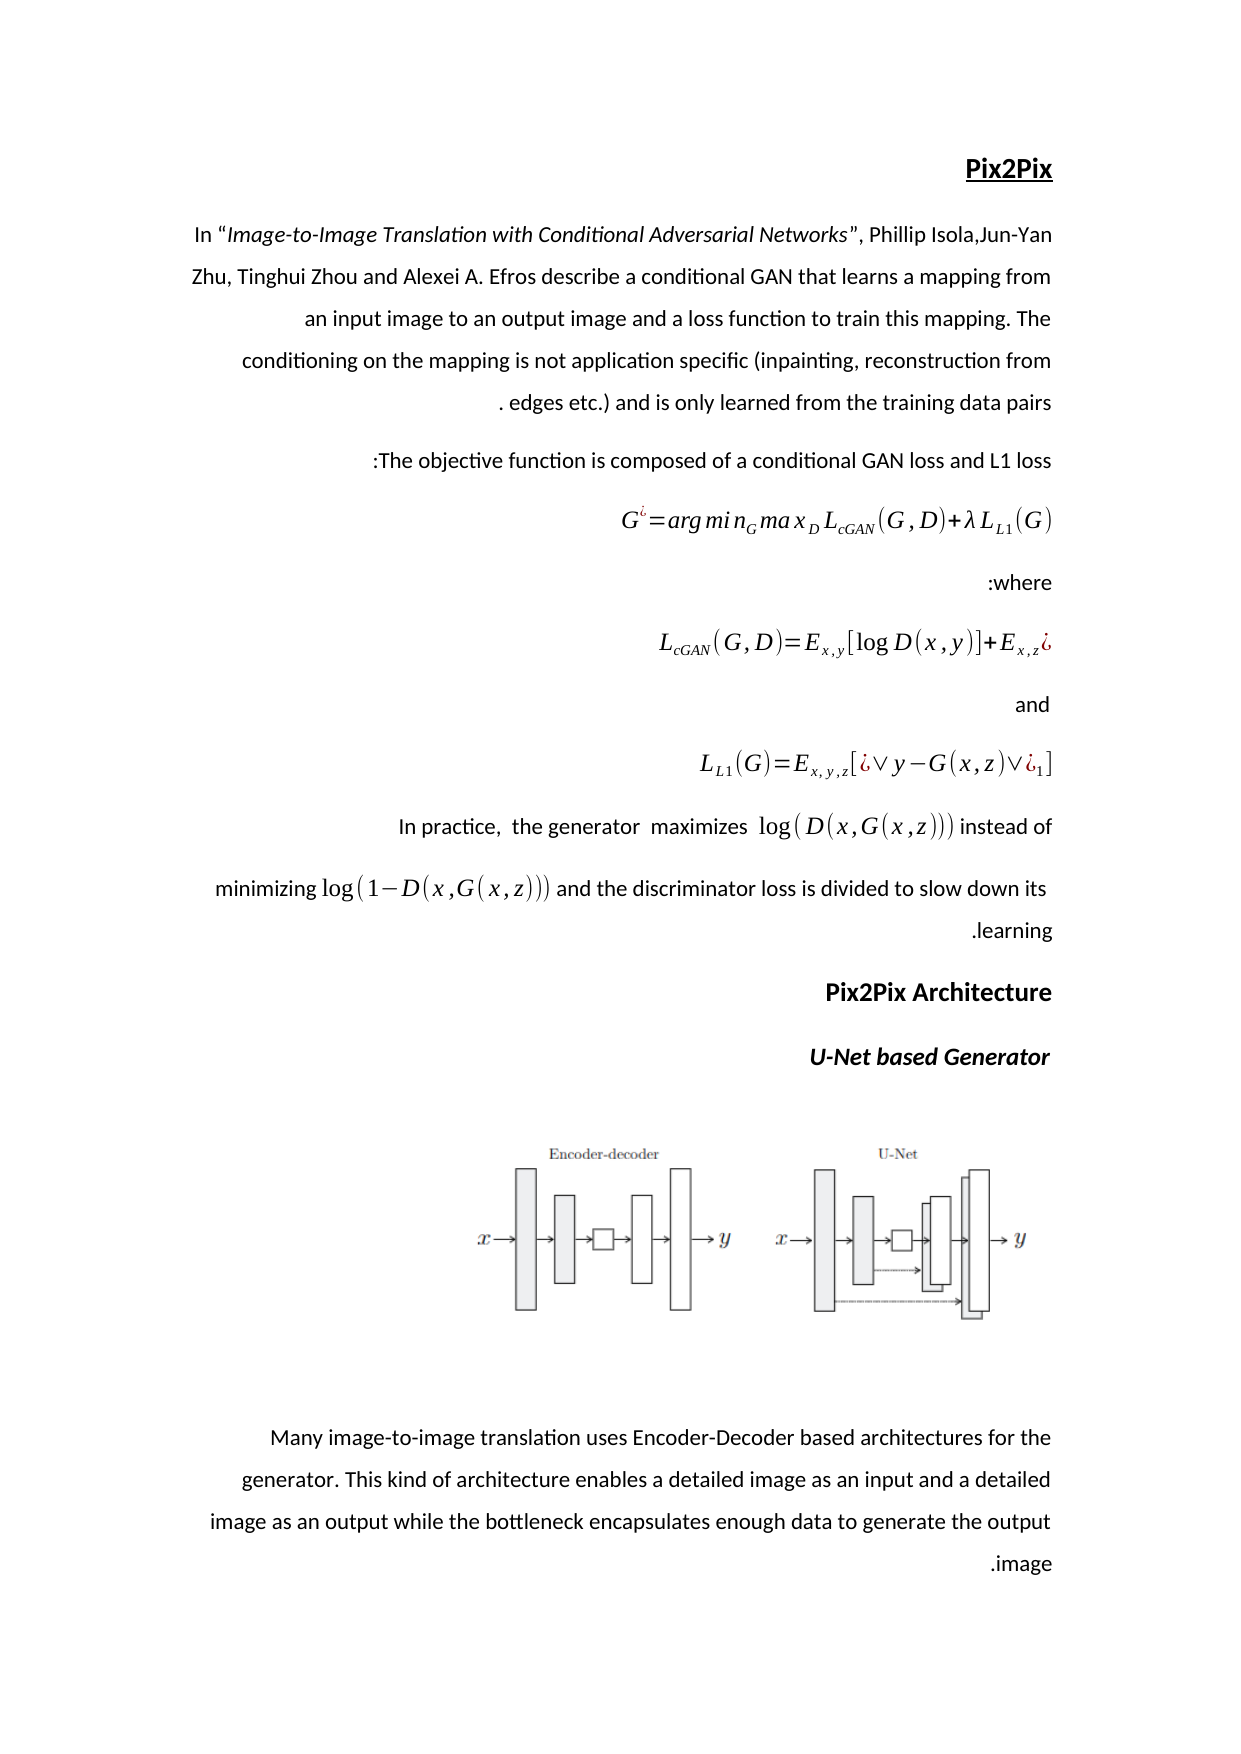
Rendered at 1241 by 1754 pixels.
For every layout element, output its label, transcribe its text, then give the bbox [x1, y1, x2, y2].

text Pix2Pix [187, 150, 1053, 186]
text minimizing and the discriminator loss is divided to slow down its learning. [187, 873, 1053, 945]
text Pix2Pix Architecture [187, 975, 1053, 1008]
text U-Net based Generator [187, 1041, 1053, 1072]
text In practice, the generator maximizes instead of [187, 811, 1053, 841]
text Many image-to-image translation uses Encoder-Decoder based architectures for the generator. This kind of architecture enables a detailed image as an input and a detailed image as an output while the bottleneck encapsulates enough data to generate the output image. [187, 1423, 1053, 1577]
text The objective function is composed of a conditional GAN loss and L1 loss: [187, 447, 1053, 475]
text In “Image-to-Image Translation with Conditional Adversarial Networks”, Phillip Isola,Jun-Yan Zhu, Tinghui Zhou and Alexei A. Efros describe a conditional GAN that learns a mapping from an input image to an output image and a loss function to train this mapping. The conditioning on the mapping is not application specific (inpainting, reconstruction from edges etc.) and is only learned from the training data pairs . [187, 220, 1053, 416]
picture [463, 1130, 1042, 1335]
text where: [187, 568, 1053, 597]
text and [187, 690, 1053, 718]
